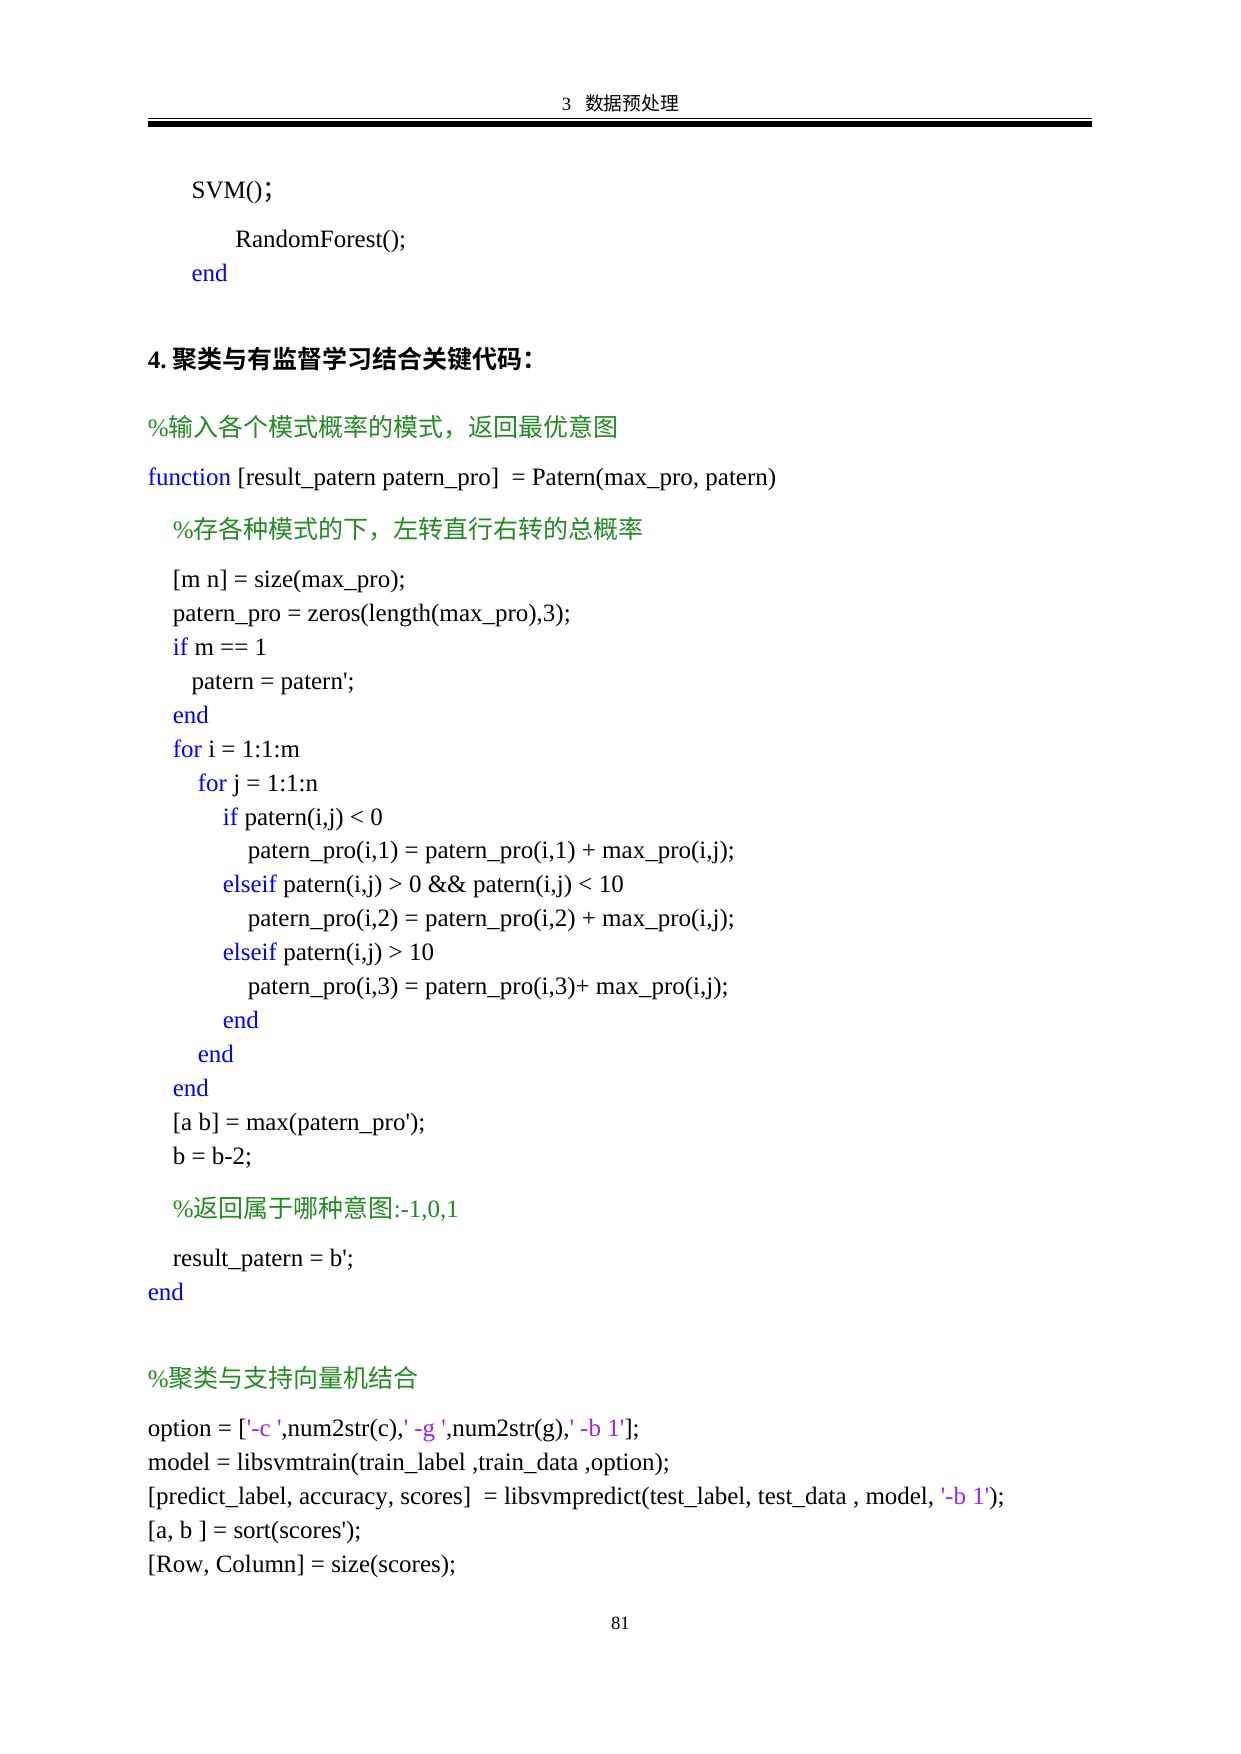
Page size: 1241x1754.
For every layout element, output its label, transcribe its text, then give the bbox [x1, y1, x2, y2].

text for i = 1:1:m [148, 731, 1092, 765]
text end [148, 1037, 1092, 1071]
text model = libsvmtrain(train_label ,train_data ,option); [148, 1444, 1092, 1478]
text function [result_patern patern_pro] = Patern(max_pro, patern) [148, 459, 1092, 493]
text RandomForest(); [148, 222, 1092, 256]
text [Row, Column] = size(scores); [148, 1546, 1092, 1580]
text end [148, 1003, 1092, 1037]
text end [148, 1071, 1092, 1105]
text %聚类与支持向量机结合 [148, 1342, 1092, 1410]
text patern_pro = zeros(length(max_pro),3); [148, 595, 1092, 629]
text if m == 1 [148, 629, 1092, 663]
text elseif patern(i,j) > 0 && patern(i,j) < 10 [148, 867, 1092, 901]
text patern_pro(i,3) = patern_pro(i,3)+ max_pro(i,j); [148, 969, 1092, 1003]
text patern = patern'; [148, 663, 1092, 697]
text SVM()； [148, 154, 1092, 222]
text b = b-2; [148, 1139, 1092, 1173]
text result_patern = b'; [148, 1241, 1092, 1274]
text [m n] = size(max_pro); [148, 561, 1092, 595]
text %存各种模式的下，左转直行右转的总概率 [148, 493, 1092, 561]
text for j = 1:1:n [148, 765, 1092, 799]
text end [148, 697, 1092, 731]
text patern_pro(i,1) = patern_pro(i,1) + max_pro(i,j); [148, 833, 1092, 867]
text %输入各个模式概率的模式，返回最优意图 [148, 392, 1092, 459]
text 4. 聚类与有监督学习结合关键代码： [148, 324, 1092, 392]
text [a, b ] = sort(scores'); [148, 1512, 1092, 1546]
text %返回属于哪种意图:-1,0,1 [148, 1173, 1092, 1241]
text [a b] = max(patern_pro'); [148, 1105, 1092, 1139]
text end [148, 1274, 1092, 1308]
text if patern(i,j) < 0 [148, 799, 1092, 833]
text [predict_label, accuracy, scores] = libsvmpredict(test_label, test_data , model, '-b 1'); [148, 1478, 1092, 1512]
text end [191, 256, 1092, 290]
text patern_pro(i,2) = patern_pro(i,2) + max_pro(i,j); [148, 901, 1092, 935]
text option = ['-c ',num2str(c),' -g ',num2str(g),' -b 1']; [148, 1410, 1092, 1444]
text elseif patern(i,j) > 10 [148, 935, 1092, 969]
